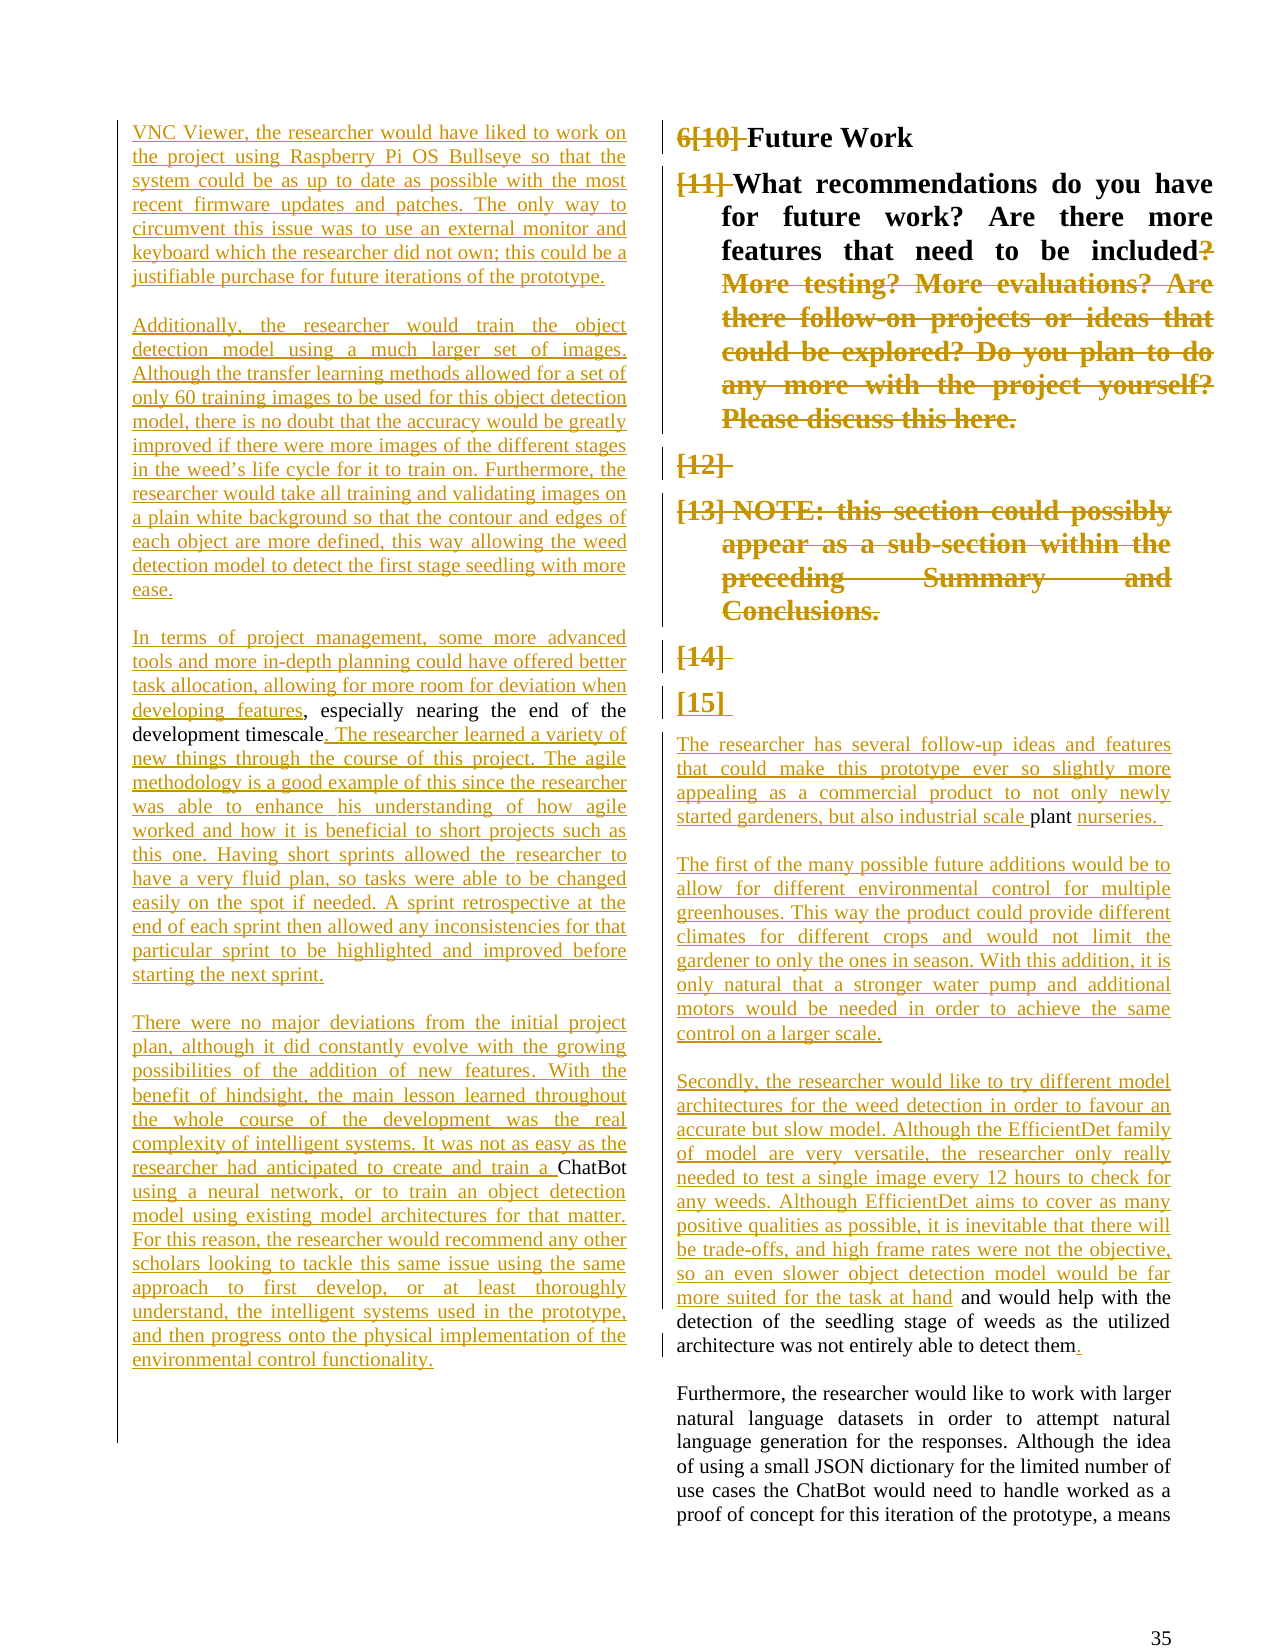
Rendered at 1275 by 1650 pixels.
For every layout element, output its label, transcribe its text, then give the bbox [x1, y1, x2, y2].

text , especially nearing the end of the development timescale [132, 816, 627, 839]
text ChatBot [132, 1153, 627, 1224]
text plant [676, 777, 1171, 801]
text , especially nearing the end of the development timescale [132, 960, 627, 986]
text ChatBot [132, 1321, 627, 1344]
text and would help with the detection of the seedling stage of weeds as the utilized architecture was not entirely able to detect them [676, 1259, 1171, 1282]
subtitle Future Work [676, 120, 1213, 153]
text ChatBot [132, 1249, 627, 1296]
text and would help with the detection of the seedling stage of weeds as the utilized architecture was not entirely able to detect them [676, 1090, 1171, 1113]
text , especially nearing the end of the development timescale [132, 792, 627, 815]
text and would help with the detection of the seedling stage of weeds as the utilized architecture was not entirely able to detect them [676, 1068, 1171, 1089]
text , especially nearing the end of the development timescale [132, 936, 627, 959]
text plant [676, 754, 1171, 776]
text ChatBot [132, 1056, 627, 1079]
text and would help with the detection of the seedling stage of weeds as the utilized architecture was not entirely able to detect them [676, 1235, 1171, 1258]
text ChatBot [132, 1080, 627, 1103]
text and would help with the detection of the seedling stage of weeds as the utilized architecture was not entirely able to detect them [676, 1162, 1171, 1186]
text , especially nearing the end of the development timescale [132, 864, 627, 887]
text ChatBot [132, 1225, 627, 1248]
text , especially nearing the end of the development timescale [132, 695, 627, 790]
text and would help with the detection of the seedling stage of weeds as the utilized architecture was not entirely able to detect them [676, 1283, 1171, 1357]
text and would help with the detection of the seedling stage of weeds as the utilized architecture was not entirely able to detect them [676, 1139, 1171, 1161]
text and would help with the detection of the seedling stage of weeds as the utilized architecture was not entirely able to detect them [676, 1114, 1171, 1138]
text , especially nearing the end of the development timescale [132, 840, 627, 863]
text ChatBot [132, 1129, 627, 1151]
text , especially nearing the end of the development timescale [132, 888, 627, 935]
text and would help with the detection of the seedling stage of weeds as the utilized architecture was not entirely able to detect them [676, 1187, 1171, 1210]
text ChatBot [132, 1032, 627, 1055]
text and would help with the detection of the seedling stage of weeds as the utilized architecture was not entirely able to detect them [676, 1211, 1171, 1234]
text ChatBot [132, 1297, 627, 1320]
text ChatBot [132, 1105, 627, 1127]
text , especially nearing the end of the development timescale [132, 625, 627, 646]
text plant [676, 802, 1171, 828]
text plant [676, 732, 1171, 753]
text , especially nearing the end of the development timescale [132, 647, 627, 670]
text ChatBot [132, 1345, 627, 1371]
text , especially nearing the end of the development timescale [132, 671, 627, 694]
text ChatBot [132, 1010, 627, 1031]
